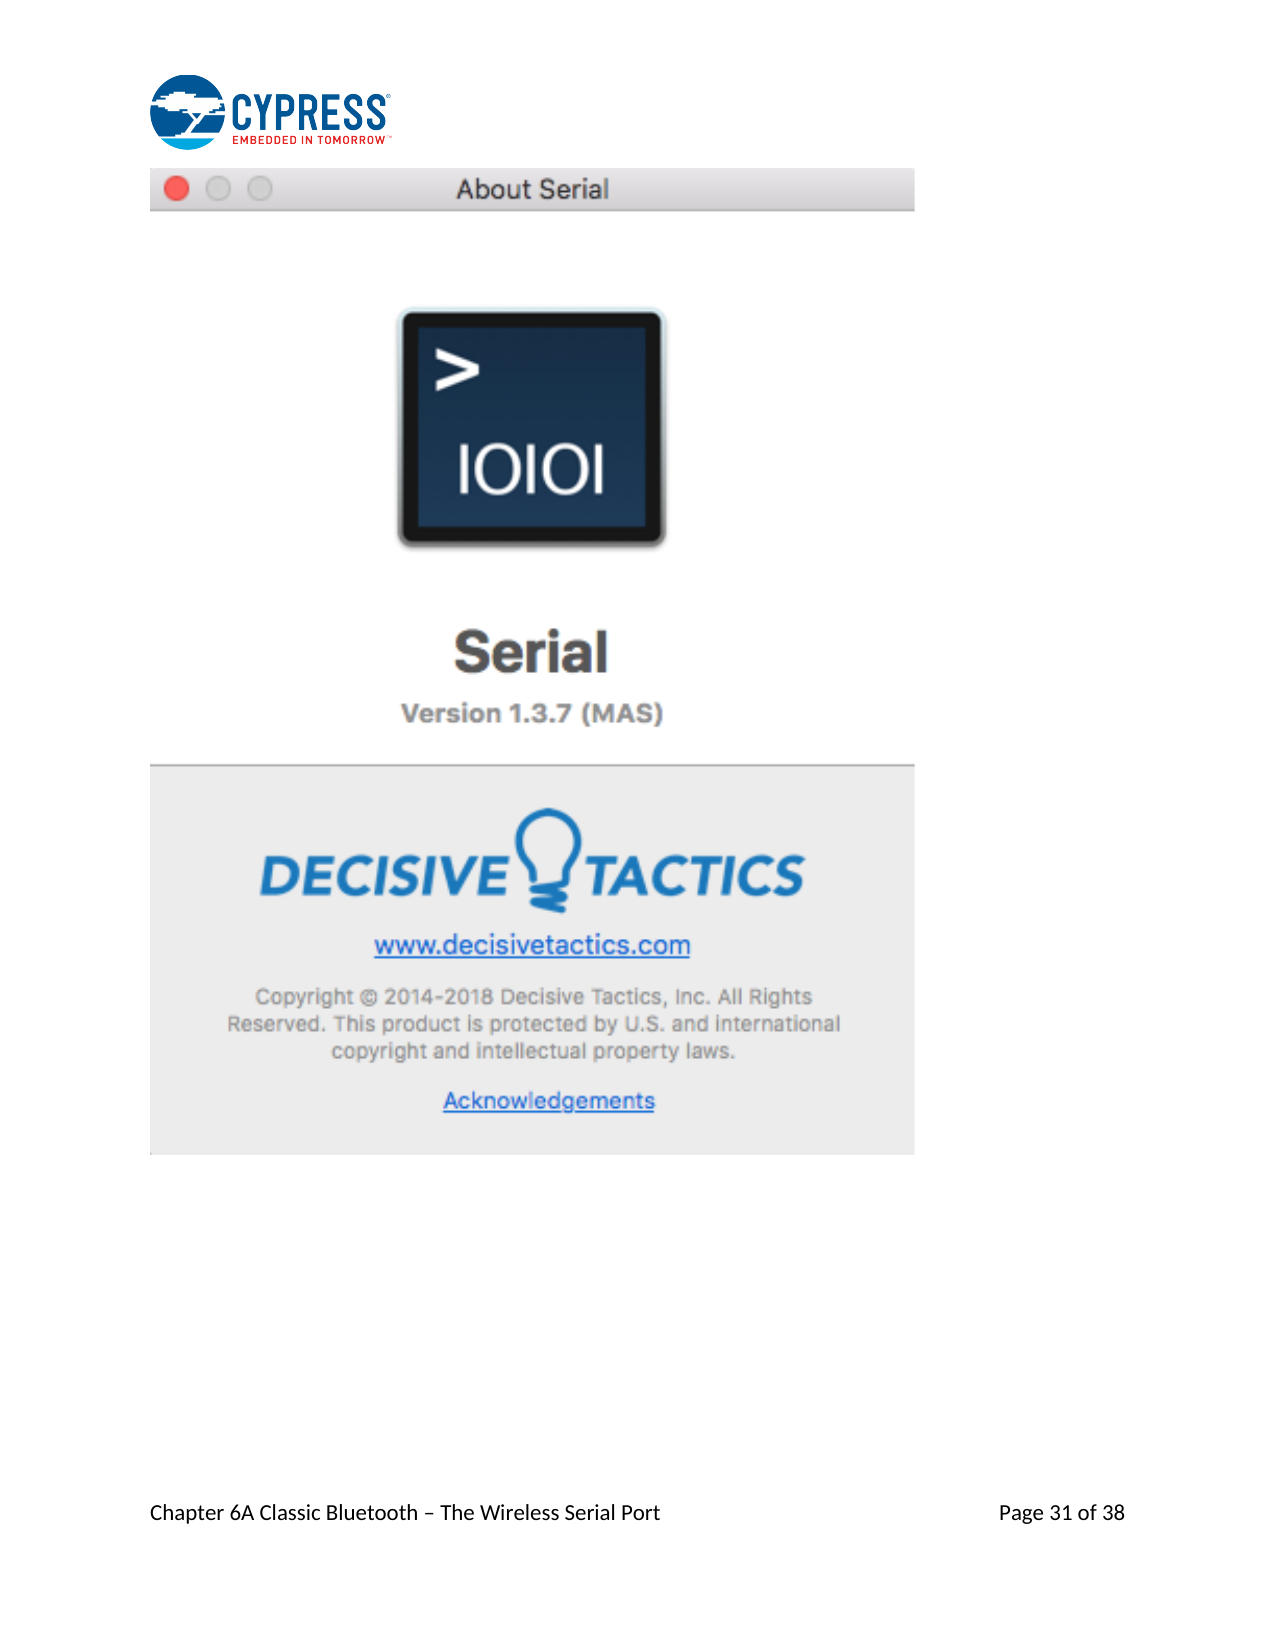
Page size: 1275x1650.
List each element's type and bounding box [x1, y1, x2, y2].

picture [150, 168, 915, 1155]
picture [150, 75, 392, 150]
